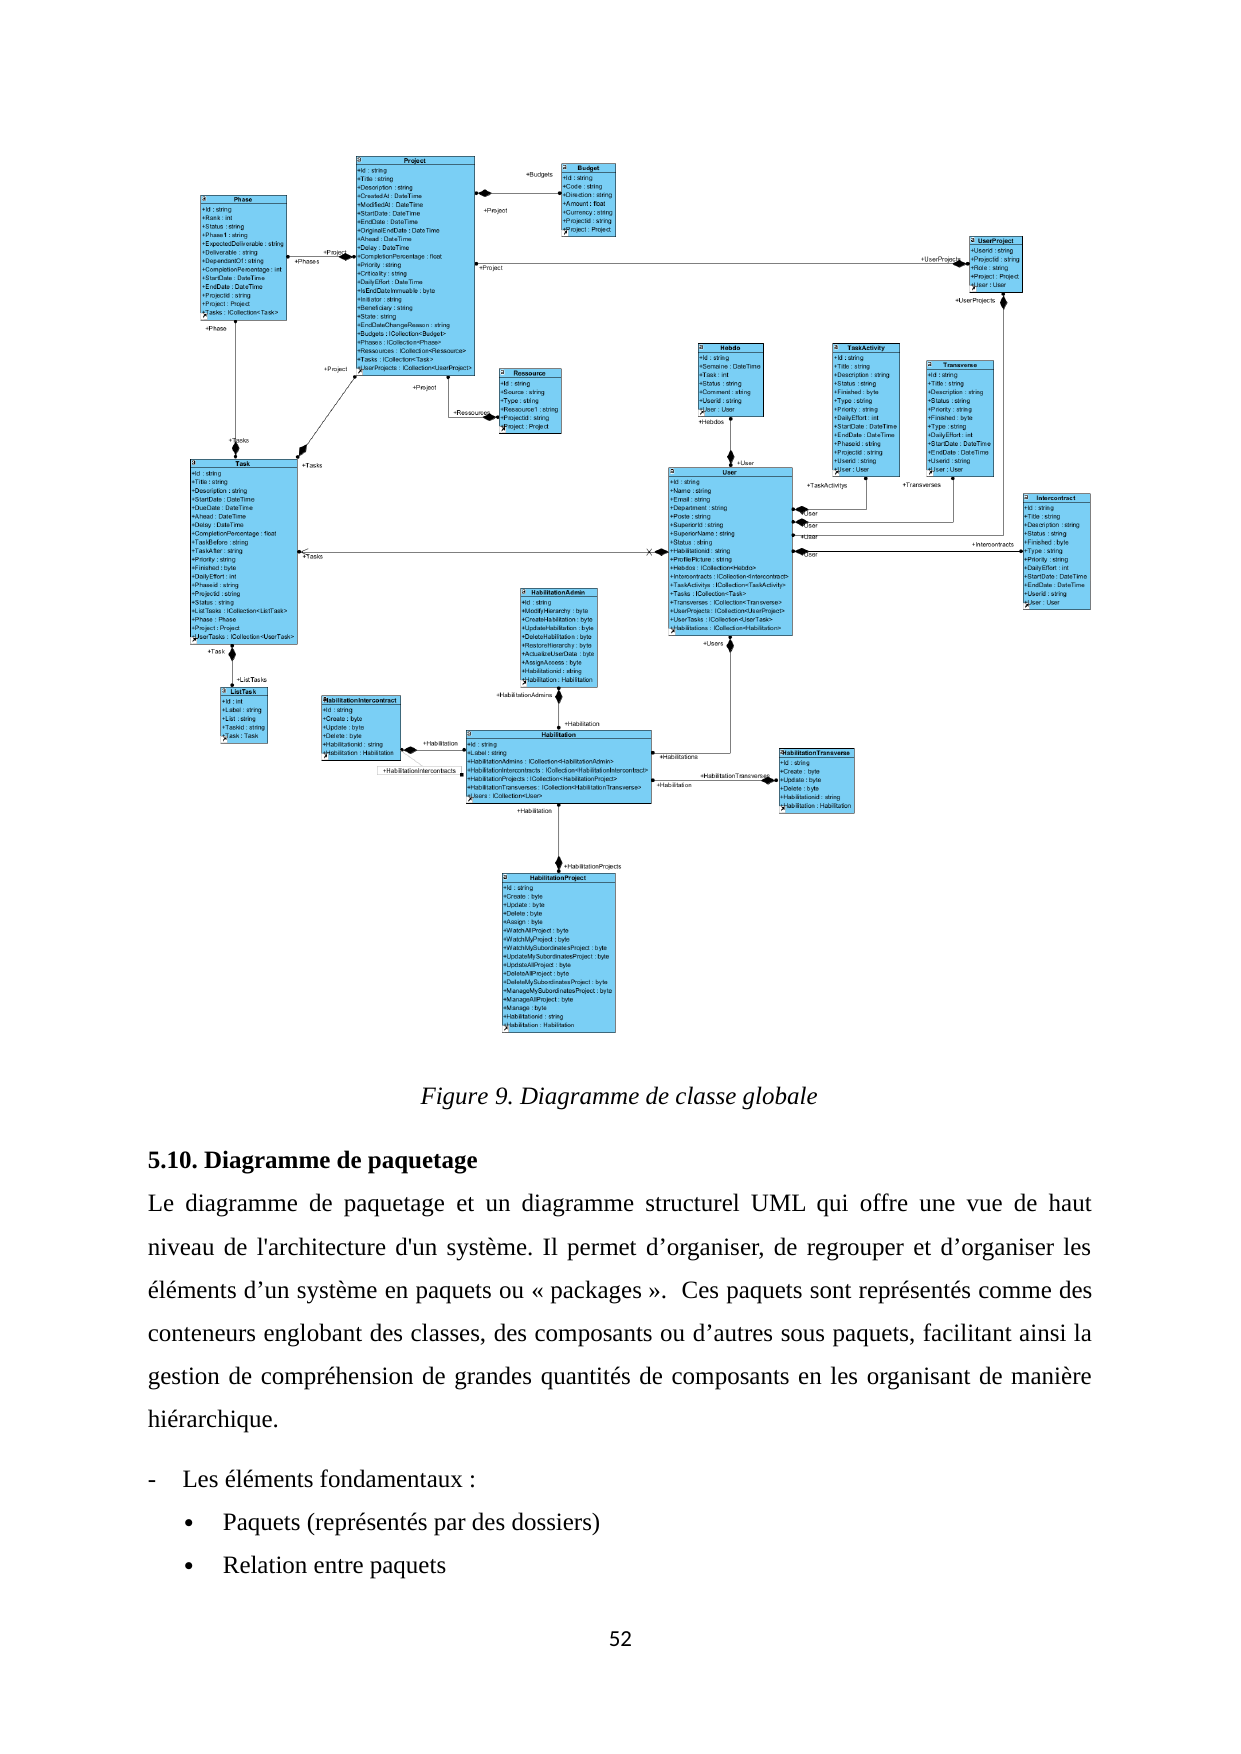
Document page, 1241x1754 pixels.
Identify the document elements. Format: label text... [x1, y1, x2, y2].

list Les éléments fondamentaux : [148, 1464, 1093, 1493]
list Relation entre paquets [185, 1550, 1093, 1579]
list Paquets (représentés par des dossiers) [185, 1507, 1093, 1536]
text Le diagramme de paquetage et un diagramme structurel UML qui offre une vue de haut niveau de l'architecture d'un système. Il permet d’organiser, de regrouper et d’organiser les éléments d’un système en paquets ou « packages ». Ces paquets sont représentés comme des conteneurs englobant des classes, des composants ou d’autres sous paquets, facilitant ainsi la gestion de compréhension de grandes quantités de composants en les organisant de manière hiérarchique. [148, 1188, 1093, 1433]
subtitle 5.10. Diagramme de paquetage [148, 1145, 1093, 1174]
picture [147, 147, 1093, 1051]
text Figure 9. Diagramme de classe globale [148, 1081, 1093, 1110]
